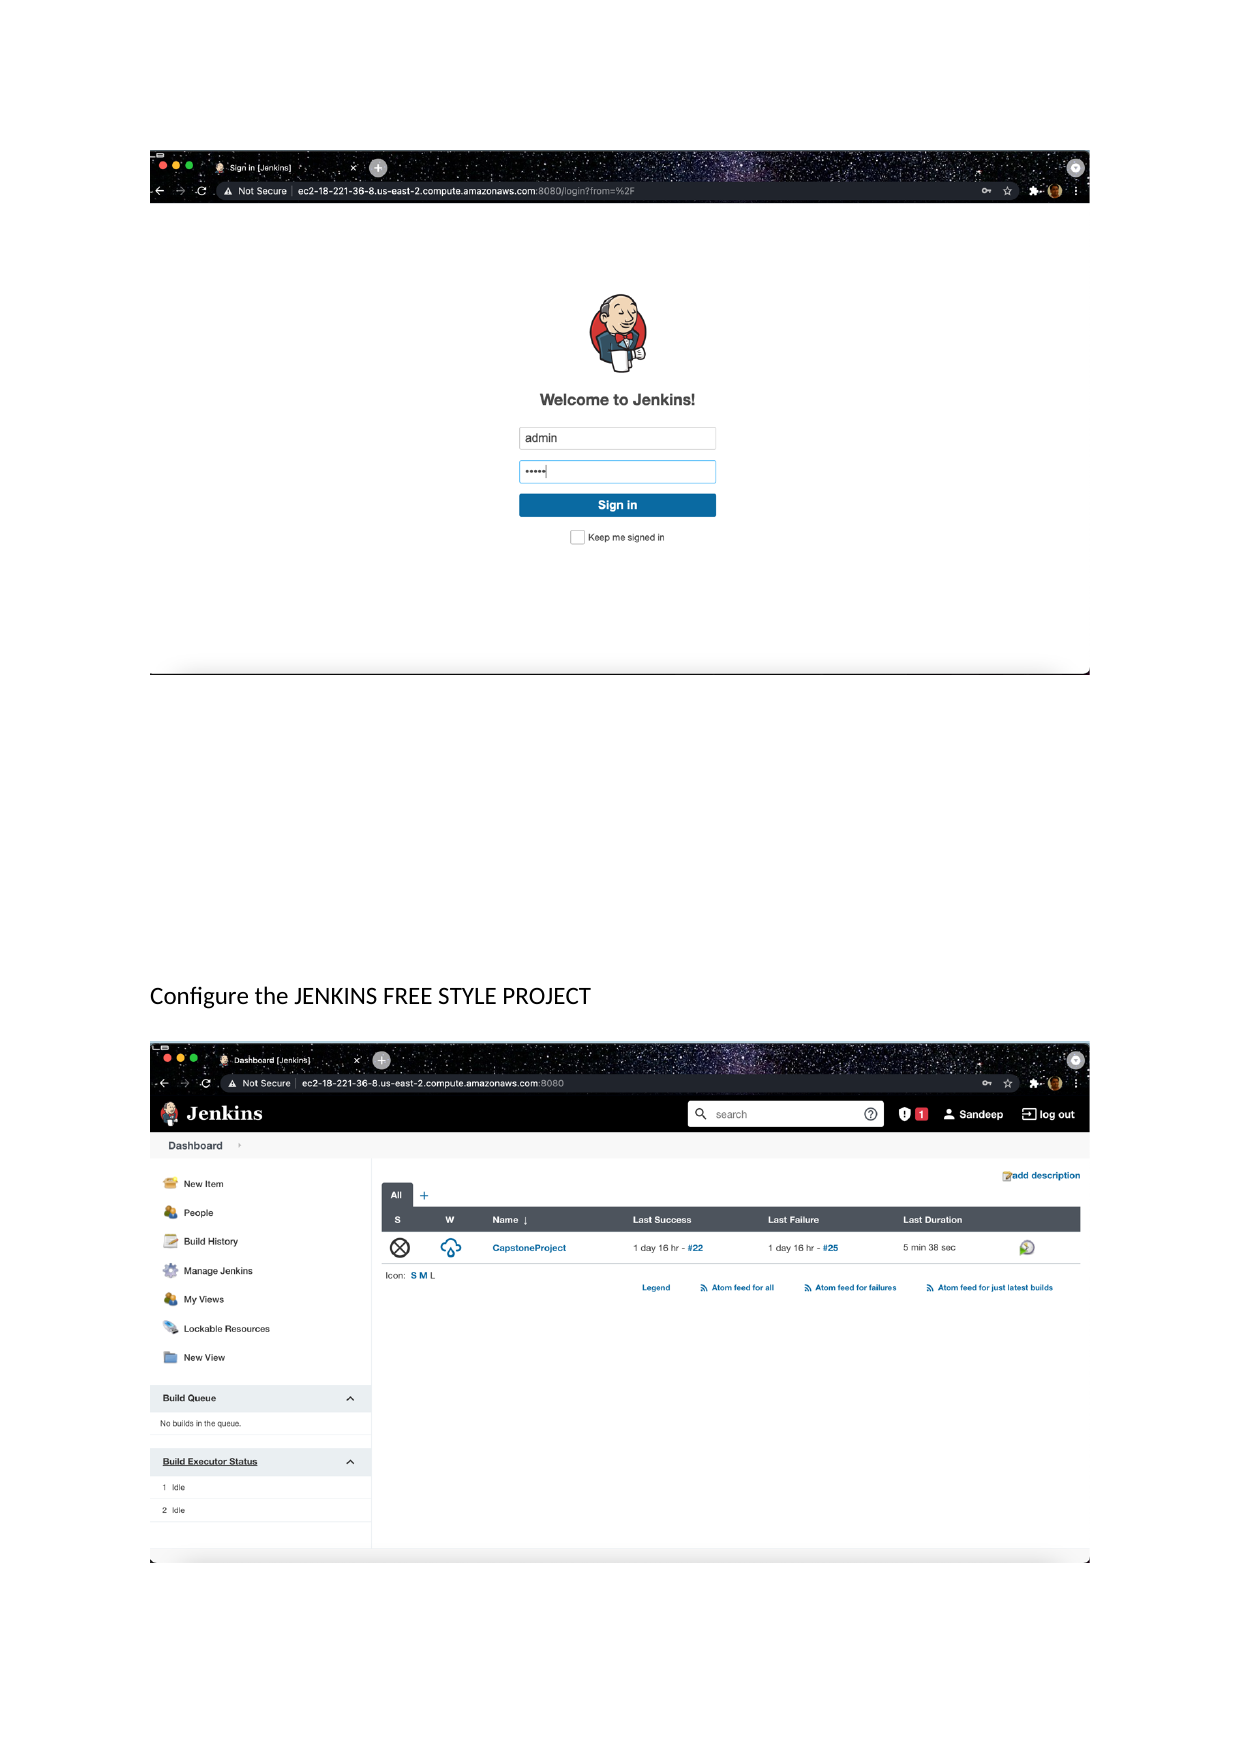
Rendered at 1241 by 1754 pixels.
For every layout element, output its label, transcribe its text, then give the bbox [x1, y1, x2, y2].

picture [150, 150, 1090, 675]
picture [150, 1041, 1090, 1563]
text Configure the JENKINS FREE STYLE PROJECT [150, 980, 1090, 1011]
